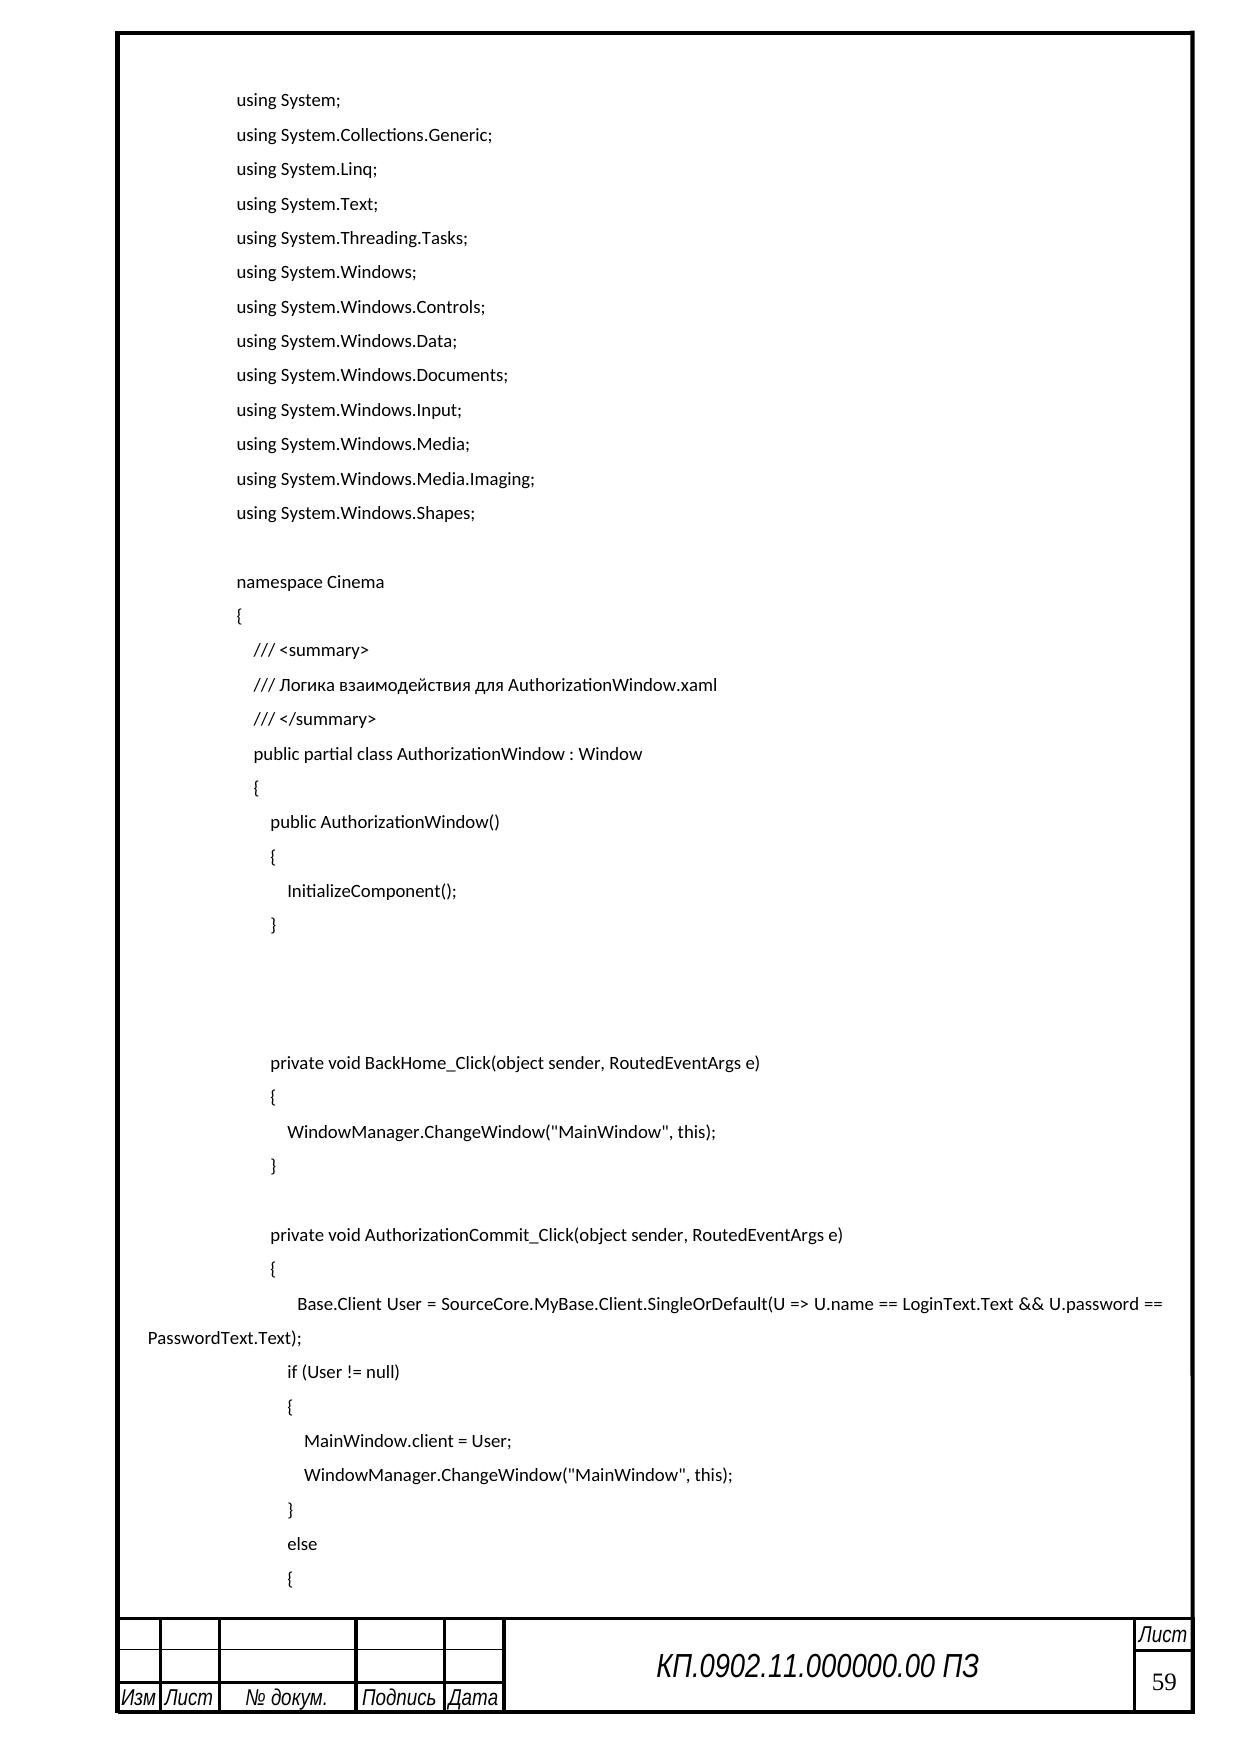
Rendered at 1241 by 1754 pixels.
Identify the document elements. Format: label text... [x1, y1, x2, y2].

text private void AuthorizationCommit_Click(object sender, RoutedEventArgs e) [148, 1223, 1164, 1246]
text } [148, 914, 1164, 937]
text } [148, 1498, 1164, 1521]
text using System.Windows.Media; [148, 432, 1164, 455]
text { [148, 1395, 1164, 1418]
text using System.Text; [148, 192, 1164, 215]
text else [148, 1532, 1164, 1555]
text if (User != null) [148, 1361, 1164, 1383]
text { [148, 776, 1164, 799]
text /// <summary> [148, 639, 1164, 662]
text /// </summary> [148, 707, 1164, 730]
text using System.Windows; [148, 261, 1164, 283]
text using System.Windows.Documents; [148, 364, 1164, 387]
text using System.Windows.Media.Imaging; [148, 467, 1164, 490]
text using System; [148, 89, 1164, 112]
text WindowManager.ChangeWindow("MainWindow", this); [148, 1464, 1164, 1487]
text { [148, 1086, 1164, 1108]
text using System.Windows.Input; [148, 398, 1164, 421]
text } [148, 1154, 1164, 1177]
text WindowManager.ChangeWindow("MainWindow", this); [148, 1120, 1164, 1143]
text /// Логика взаимодействия для AuthorizationWindow.xaml [148, 673, 1164, 696]
text using System.Windows.Shapes; [148, 501, 1164, 524]
text Base.Client User = SourceCore.MyBase.Client.SingleOrDefault(U => U.name == LoginText.Text && U.password == PasswordText.Text); [148, 1292, 1164, 1349]
text using System.Windows.Controls; [148, 295, 1164, 318]
text private void BackHome_Click(object sender, RoutedEventArgs e) [148, 1051, 1164, 1074]
text InitializeComponent(); [148, 879, 1164, 902]
text { [148, 1257, 1164, 1280]
text public AuthorizationWindow() [148, 811, 1164, 833]
text MainWindow.client = User; [148, 1429, 1164, 1452]
text using System.Windows.Data; [148, 329, 1164, 352]
text { [148, 604, 1164, 627]
text { [148, 845, 1164, 868]
text namespace Cinema [148, 570, 1164, 593]
text using System.Linq; [148, 157, 1164, 180]
text { [148, 1567, 1164, 1590]
text using System.Collections.Generic; [148, 123, 1164, 146]
text public partial class AuthorizationWindow : Window [148, 742, 1164, 765]
text using System.Threading.Tasks; [148, 226, 1164, 249]
